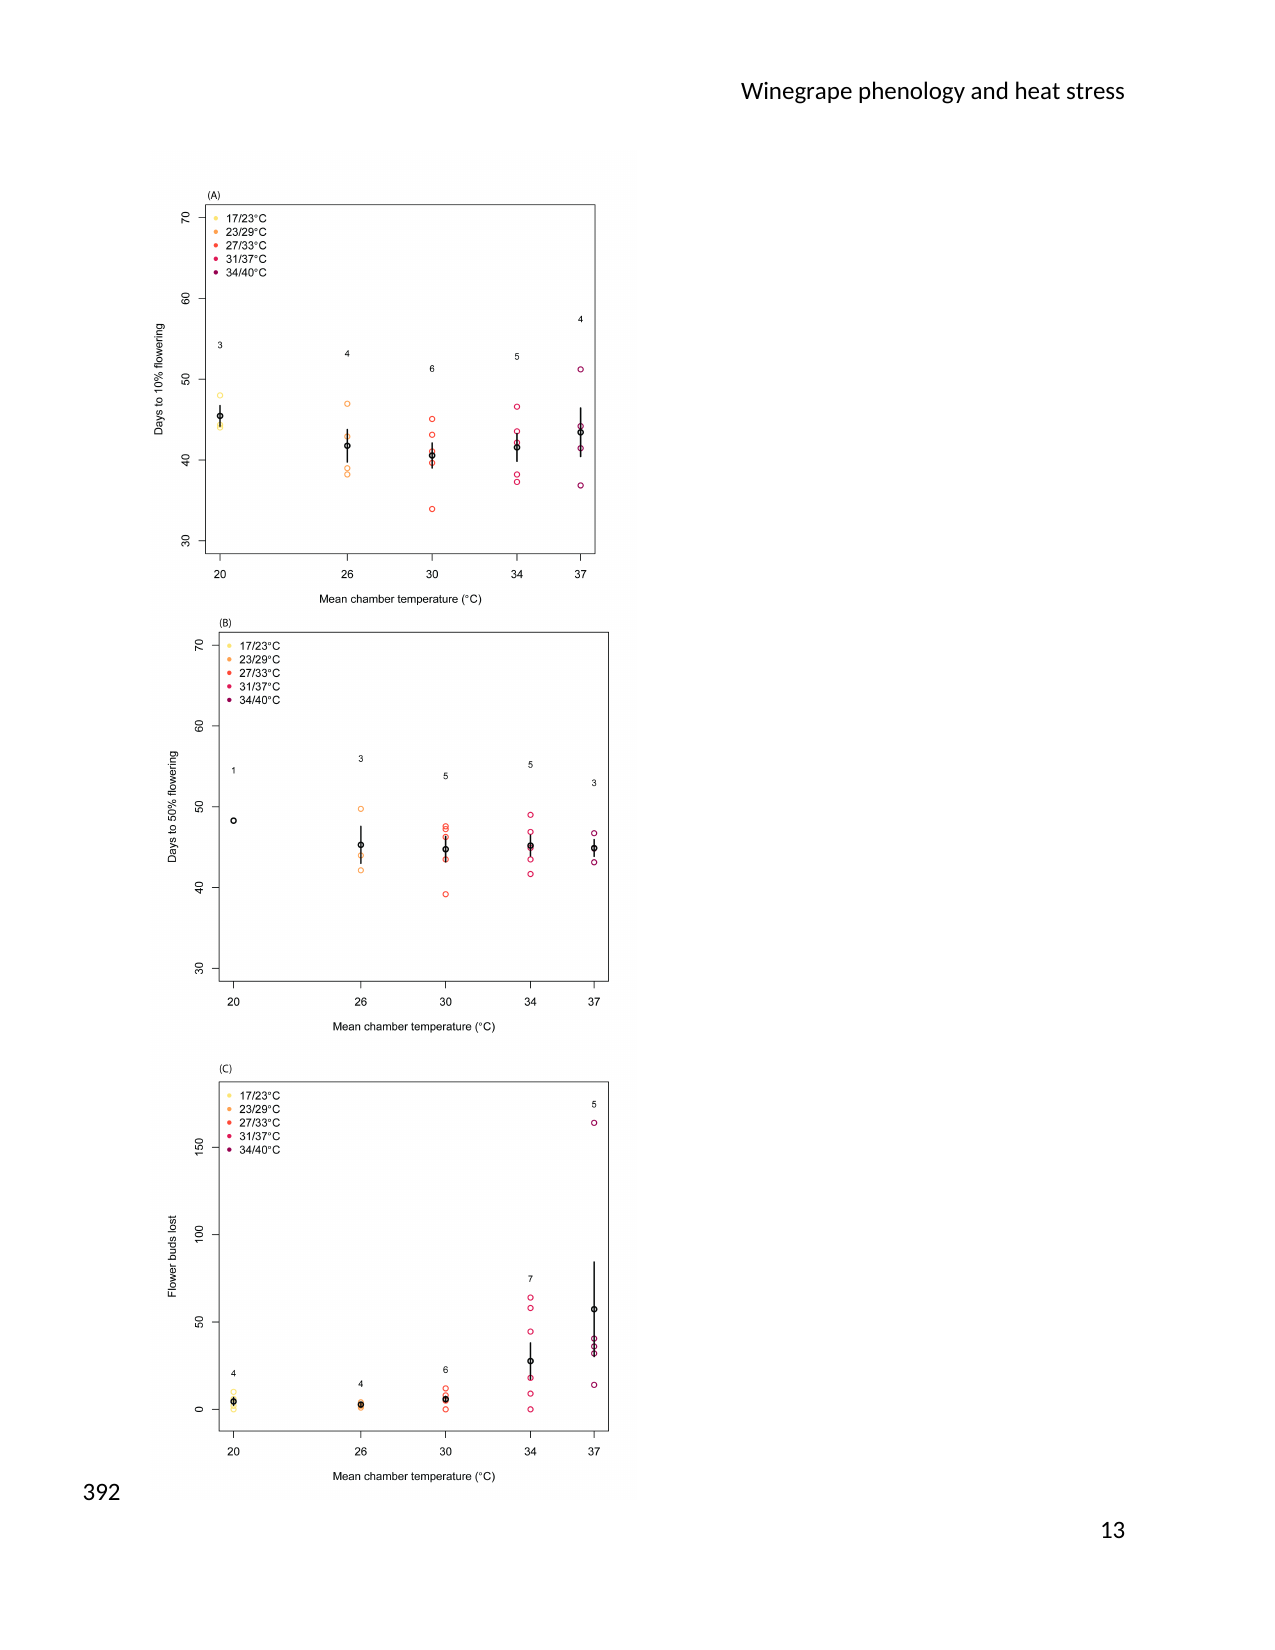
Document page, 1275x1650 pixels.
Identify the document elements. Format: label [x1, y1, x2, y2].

picture [150, 150, 637, 1500]
